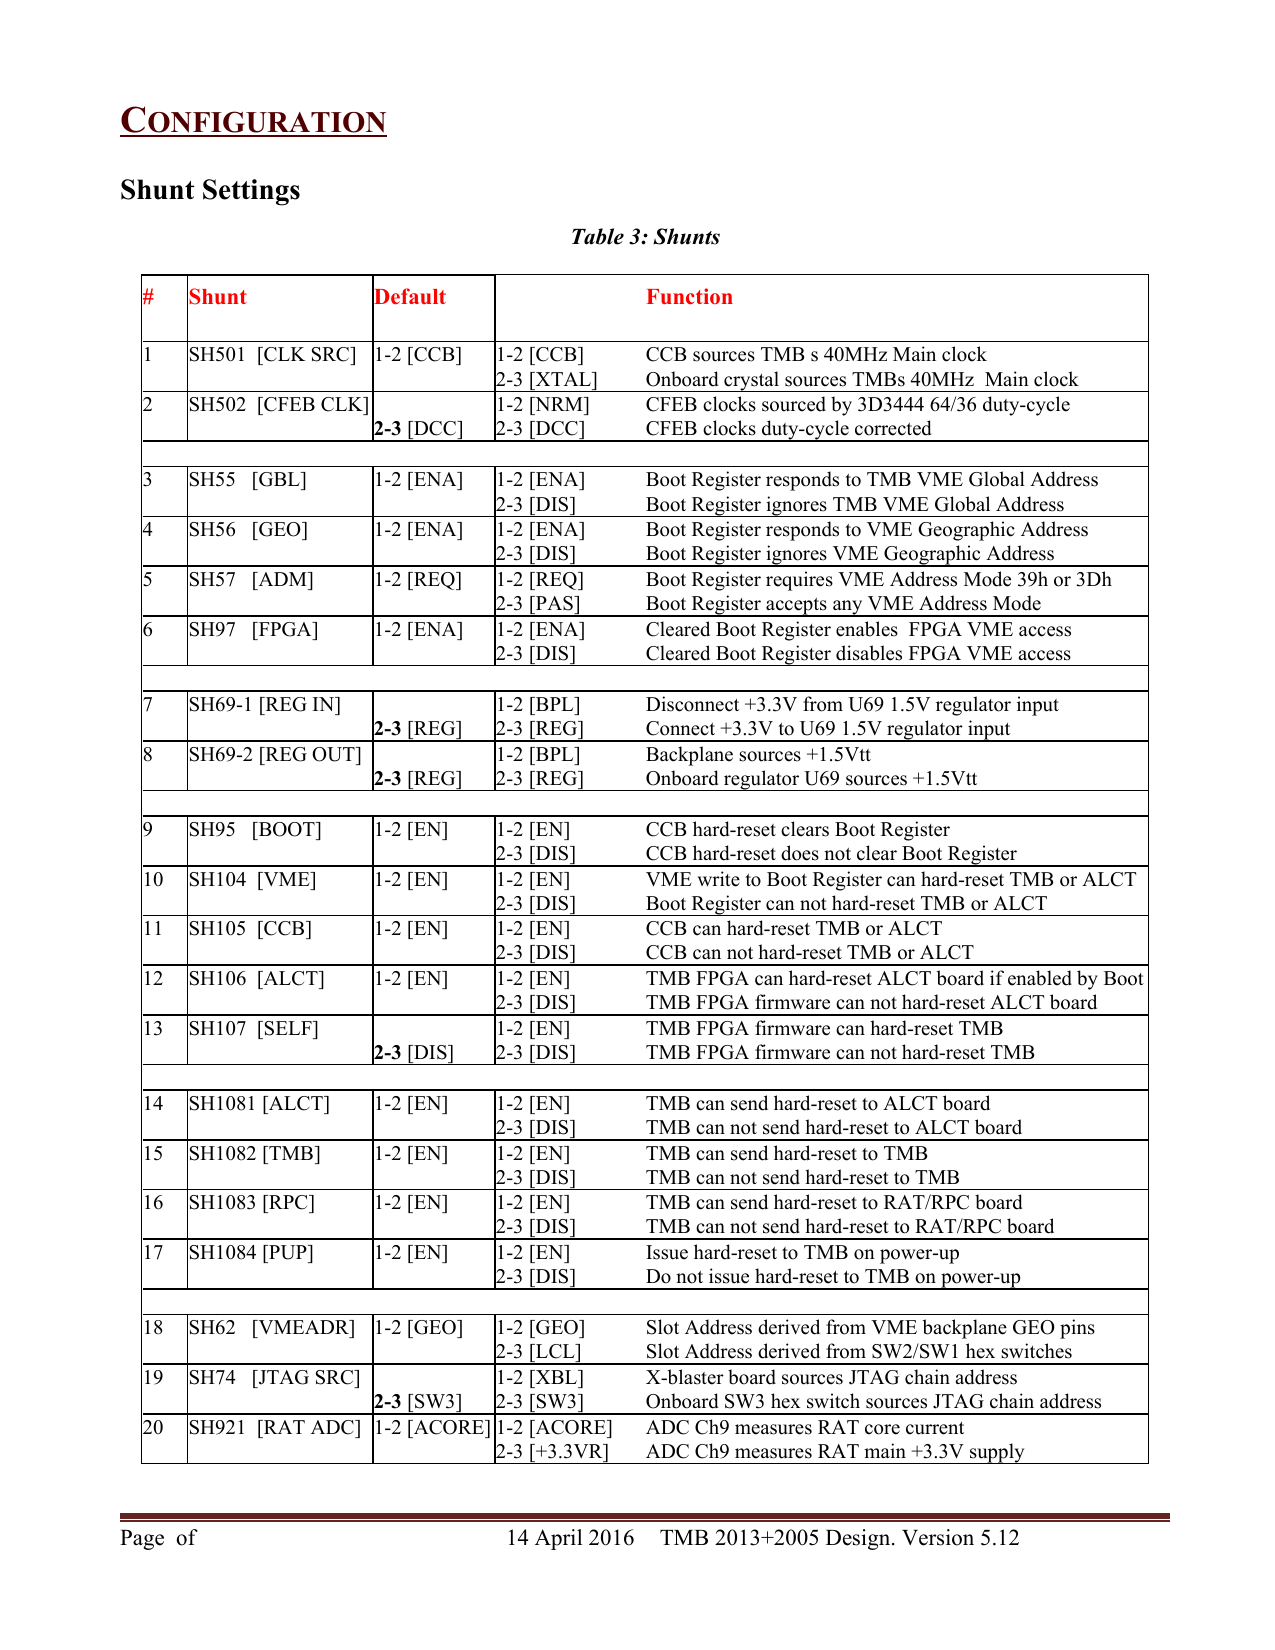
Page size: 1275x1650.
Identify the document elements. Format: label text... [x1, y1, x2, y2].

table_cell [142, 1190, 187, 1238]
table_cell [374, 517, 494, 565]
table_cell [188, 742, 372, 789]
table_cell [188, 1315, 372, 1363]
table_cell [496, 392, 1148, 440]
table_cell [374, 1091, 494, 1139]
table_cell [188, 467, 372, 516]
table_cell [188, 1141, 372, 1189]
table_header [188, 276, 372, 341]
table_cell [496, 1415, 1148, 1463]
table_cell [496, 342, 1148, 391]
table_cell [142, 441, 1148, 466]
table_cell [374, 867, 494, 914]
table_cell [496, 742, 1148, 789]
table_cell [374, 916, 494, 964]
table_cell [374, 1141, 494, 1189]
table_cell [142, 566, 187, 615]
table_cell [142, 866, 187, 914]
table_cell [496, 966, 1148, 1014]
text Table 3: Shunts [120, 223, 1170, 249]
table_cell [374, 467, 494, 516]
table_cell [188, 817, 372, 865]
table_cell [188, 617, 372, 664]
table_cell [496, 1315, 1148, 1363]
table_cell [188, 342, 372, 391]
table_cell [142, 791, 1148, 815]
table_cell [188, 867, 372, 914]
subtitle Shunt Settings [120, 172, 1170, 206]
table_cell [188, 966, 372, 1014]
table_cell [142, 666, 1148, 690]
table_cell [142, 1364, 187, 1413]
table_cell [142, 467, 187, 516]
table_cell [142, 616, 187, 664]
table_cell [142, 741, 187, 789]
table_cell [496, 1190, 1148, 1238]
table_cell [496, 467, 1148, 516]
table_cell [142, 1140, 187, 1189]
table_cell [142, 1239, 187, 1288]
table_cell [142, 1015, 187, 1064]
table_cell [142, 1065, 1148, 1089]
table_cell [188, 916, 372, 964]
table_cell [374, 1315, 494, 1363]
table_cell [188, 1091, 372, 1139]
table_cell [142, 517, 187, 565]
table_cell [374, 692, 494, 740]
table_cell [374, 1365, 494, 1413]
subtitle Configuration [120, 97, 1170, 141]
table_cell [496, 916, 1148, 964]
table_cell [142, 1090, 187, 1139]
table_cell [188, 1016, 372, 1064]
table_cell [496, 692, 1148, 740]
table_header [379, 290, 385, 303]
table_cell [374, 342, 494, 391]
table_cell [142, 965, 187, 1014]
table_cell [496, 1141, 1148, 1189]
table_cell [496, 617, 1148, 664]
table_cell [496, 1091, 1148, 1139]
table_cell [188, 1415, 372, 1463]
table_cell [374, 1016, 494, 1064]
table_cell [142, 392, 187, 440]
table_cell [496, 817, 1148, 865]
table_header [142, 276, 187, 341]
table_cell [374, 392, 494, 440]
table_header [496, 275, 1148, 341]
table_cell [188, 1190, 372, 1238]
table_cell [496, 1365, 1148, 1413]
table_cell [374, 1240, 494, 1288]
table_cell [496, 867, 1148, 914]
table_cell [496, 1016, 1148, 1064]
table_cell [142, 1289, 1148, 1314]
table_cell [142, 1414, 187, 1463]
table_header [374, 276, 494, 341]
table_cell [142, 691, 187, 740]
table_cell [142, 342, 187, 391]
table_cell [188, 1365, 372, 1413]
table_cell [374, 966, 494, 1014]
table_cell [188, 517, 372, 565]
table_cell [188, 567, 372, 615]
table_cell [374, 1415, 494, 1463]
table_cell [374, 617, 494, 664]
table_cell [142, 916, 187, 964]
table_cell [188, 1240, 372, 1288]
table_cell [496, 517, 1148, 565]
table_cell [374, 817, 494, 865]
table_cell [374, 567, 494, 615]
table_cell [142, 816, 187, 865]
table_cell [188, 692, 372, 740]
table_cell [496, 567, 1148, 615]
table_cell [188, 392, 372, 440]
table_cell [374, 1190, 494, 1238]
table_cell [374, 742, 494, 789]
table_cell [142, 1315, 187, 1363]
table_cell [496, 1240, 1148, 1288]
